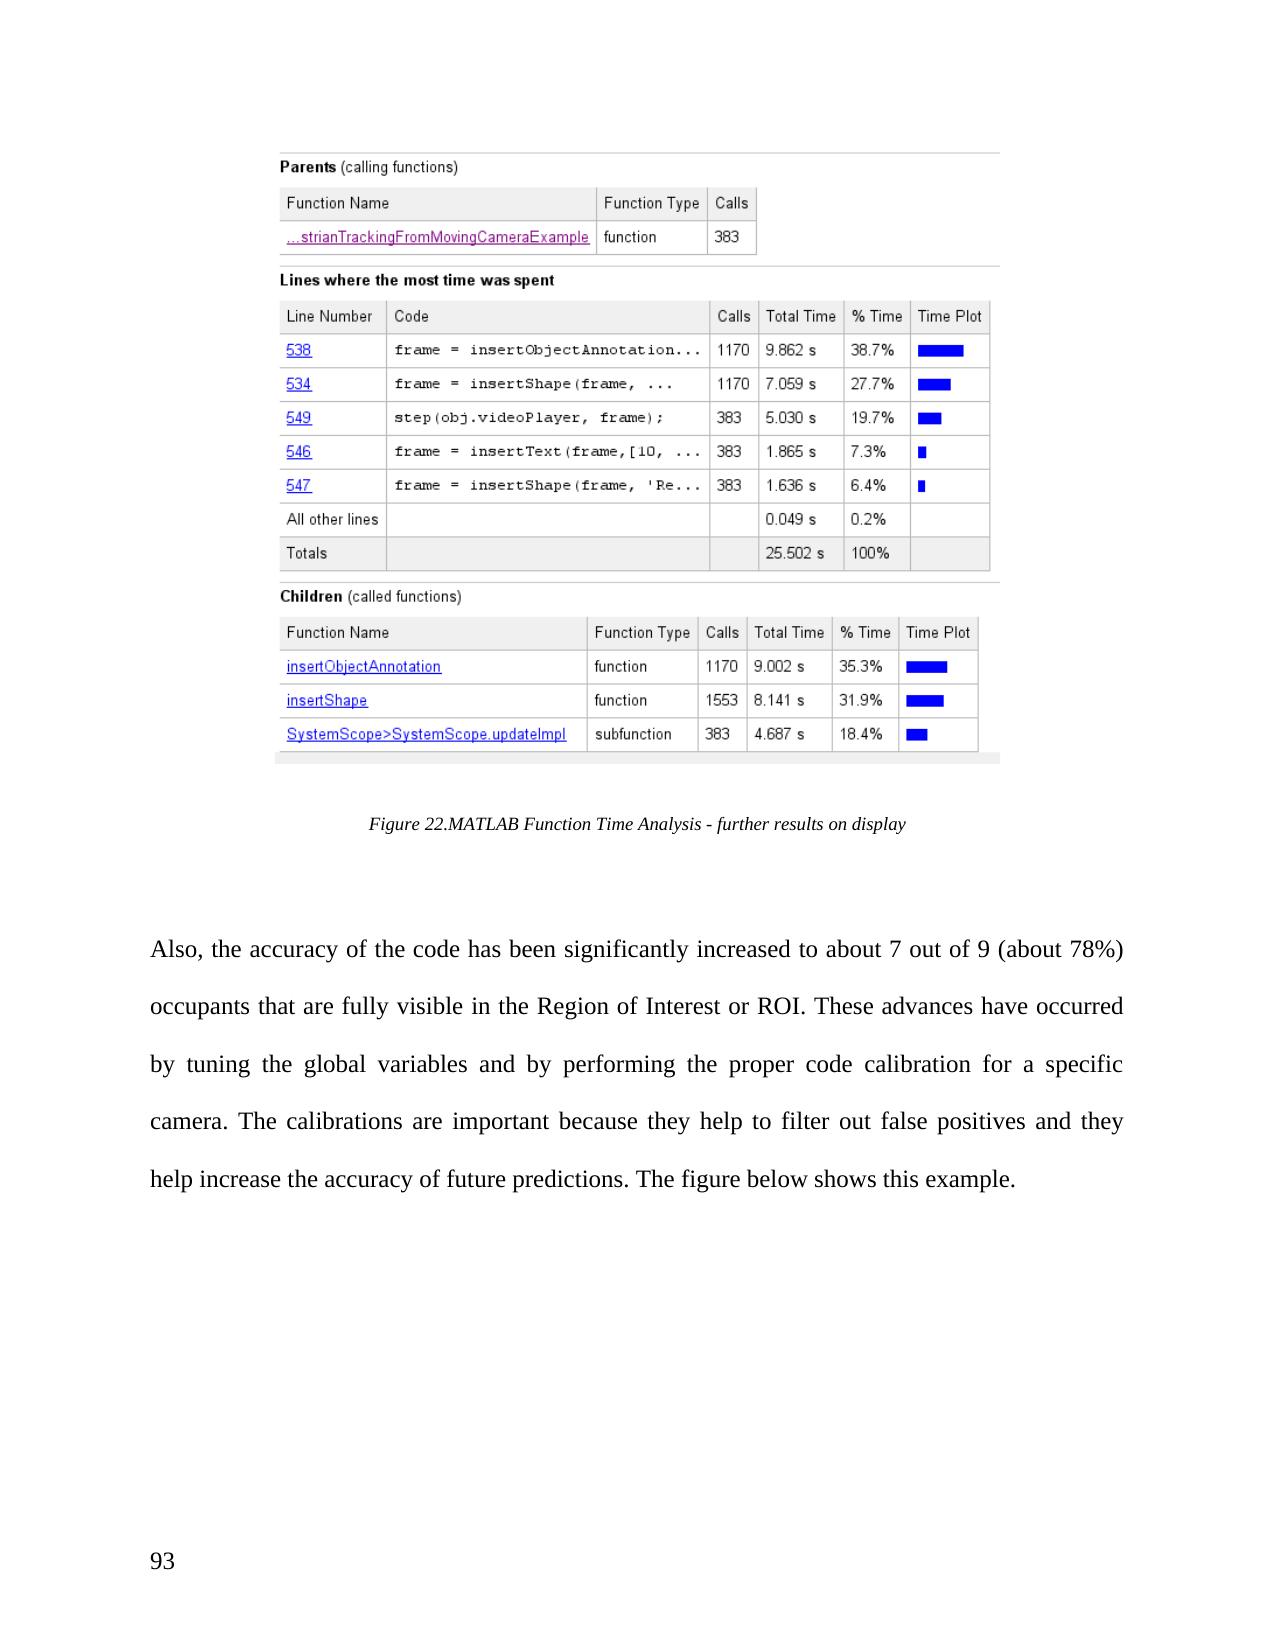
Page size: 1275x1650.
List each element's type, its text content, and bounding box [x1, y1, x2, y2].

text Figure 22.MATLAB Function Time Analysis - further results on display [150, 813, 1125, 835]
text Also, the accuracy of the code has been significantly increased to about 7 out of 9 (about 78%) occupants that are fully visible in the Region of Interest or ROI. These advances have occurred by tuning the global variables and by performing the proper code calibration for a specific camera. The calibrations are important because they help to filter out false positives and they help increase the accuracy of future predictions. The figure below shows this example. [150, 934, 1125, 1193]
picture [274, 150, 1001, 764]
